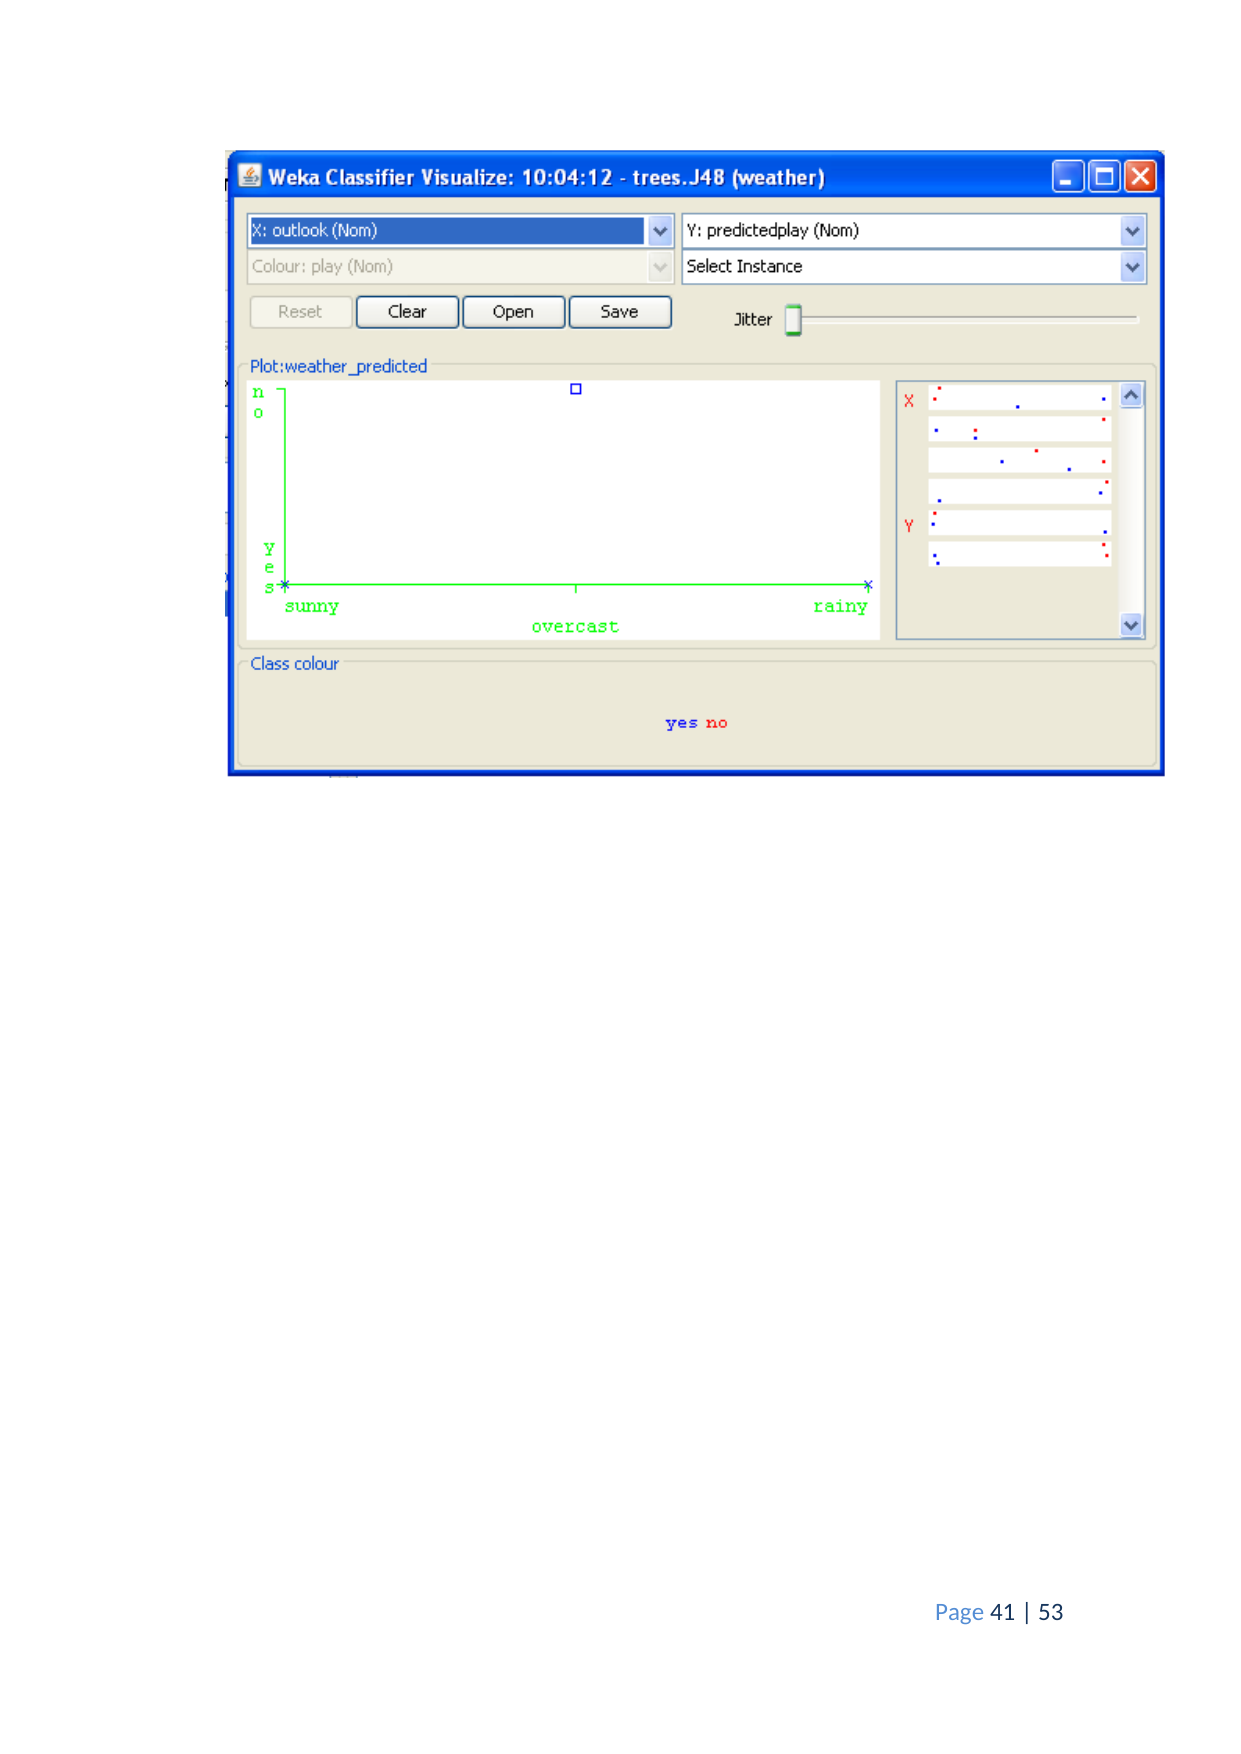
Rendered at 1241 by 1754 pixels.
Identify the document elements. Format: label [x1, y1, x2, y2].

picture [225, 150, 1165, 778]
